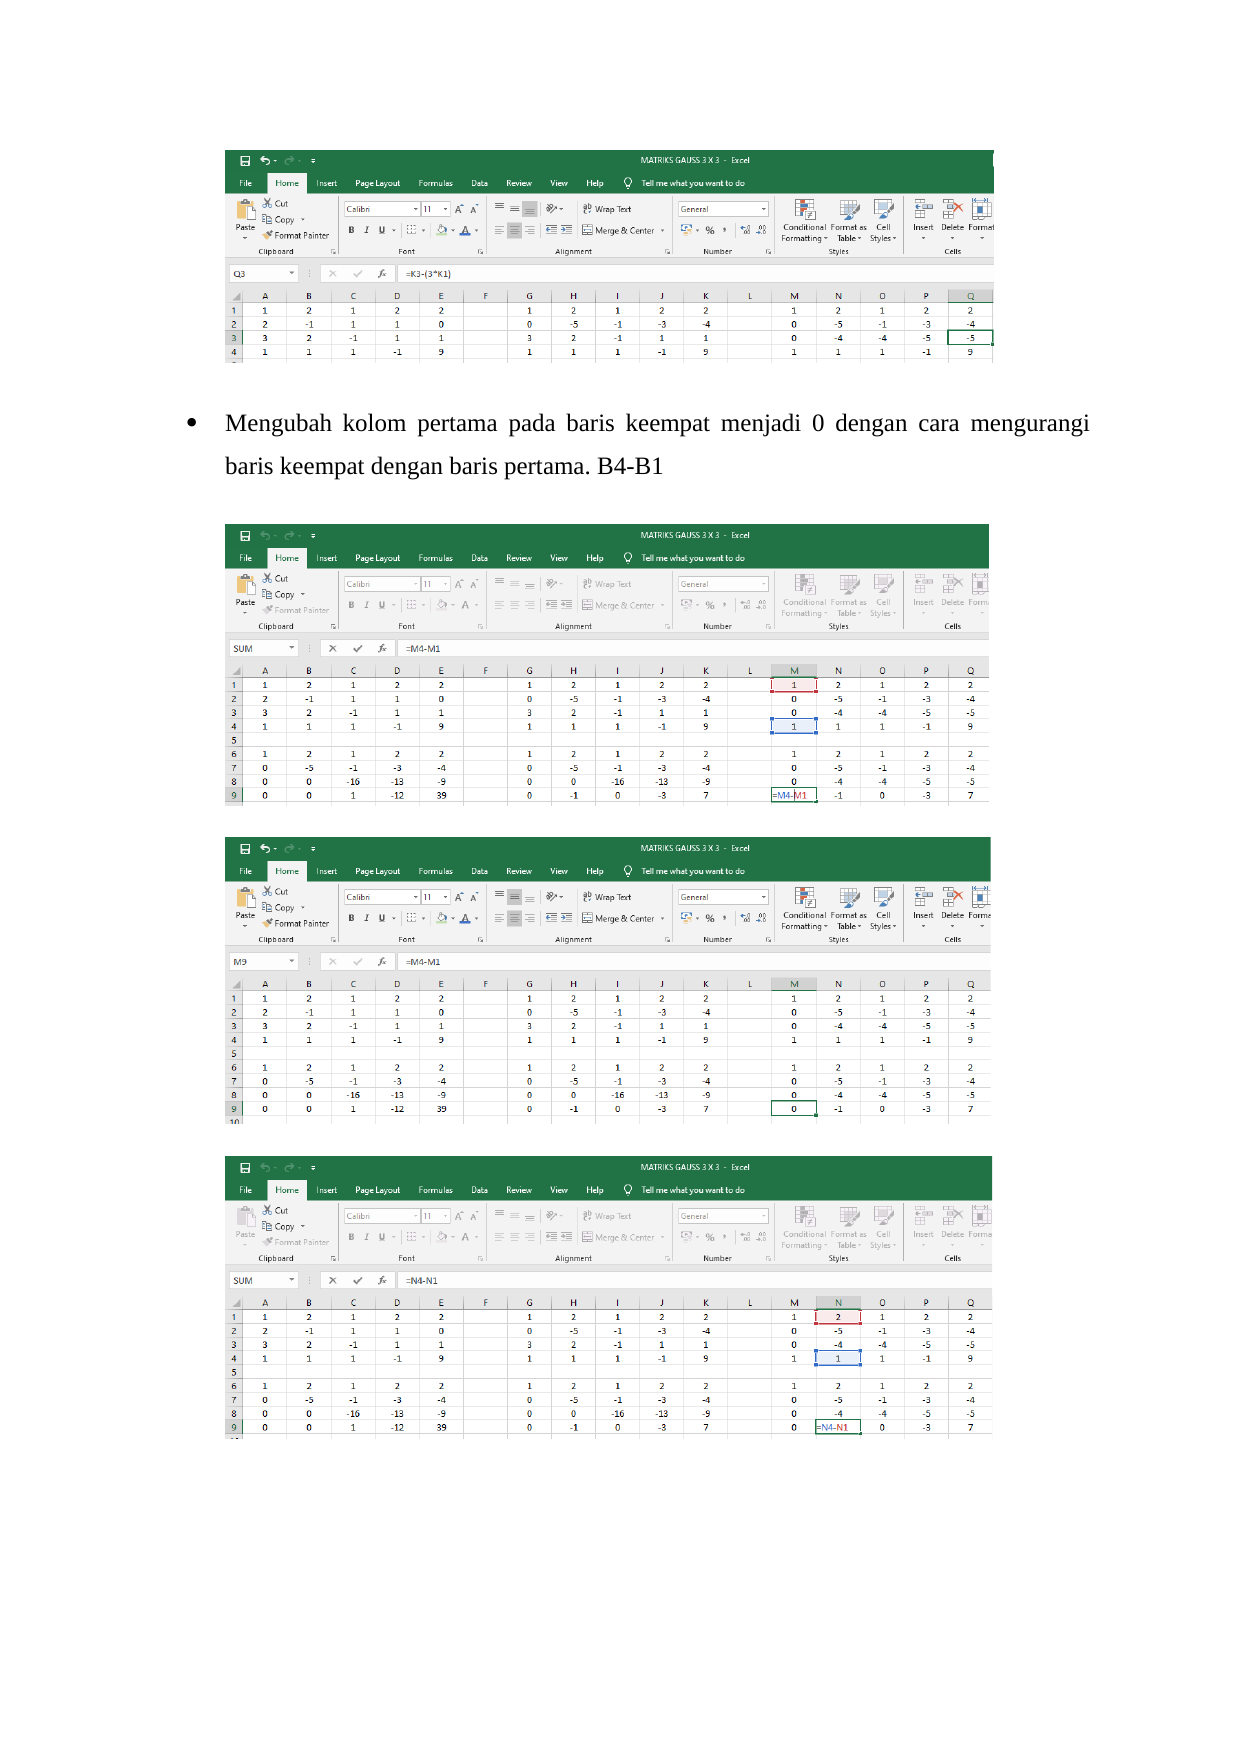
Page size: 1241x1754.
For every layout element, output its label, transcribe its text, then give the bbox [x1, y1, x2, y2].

picture [225, 150, 994, 363]
list Mengubah kolom pertama pada baris keempat menjadi 0 dengan cara mengurangi baris keempat dengan baris pertama. B4-B1 [187, 408, 1090, 480]
picture [225, 524, 989, 806]
picture [225, 837, 991, 1124]
picture [225, 1156, 993, 1439]
